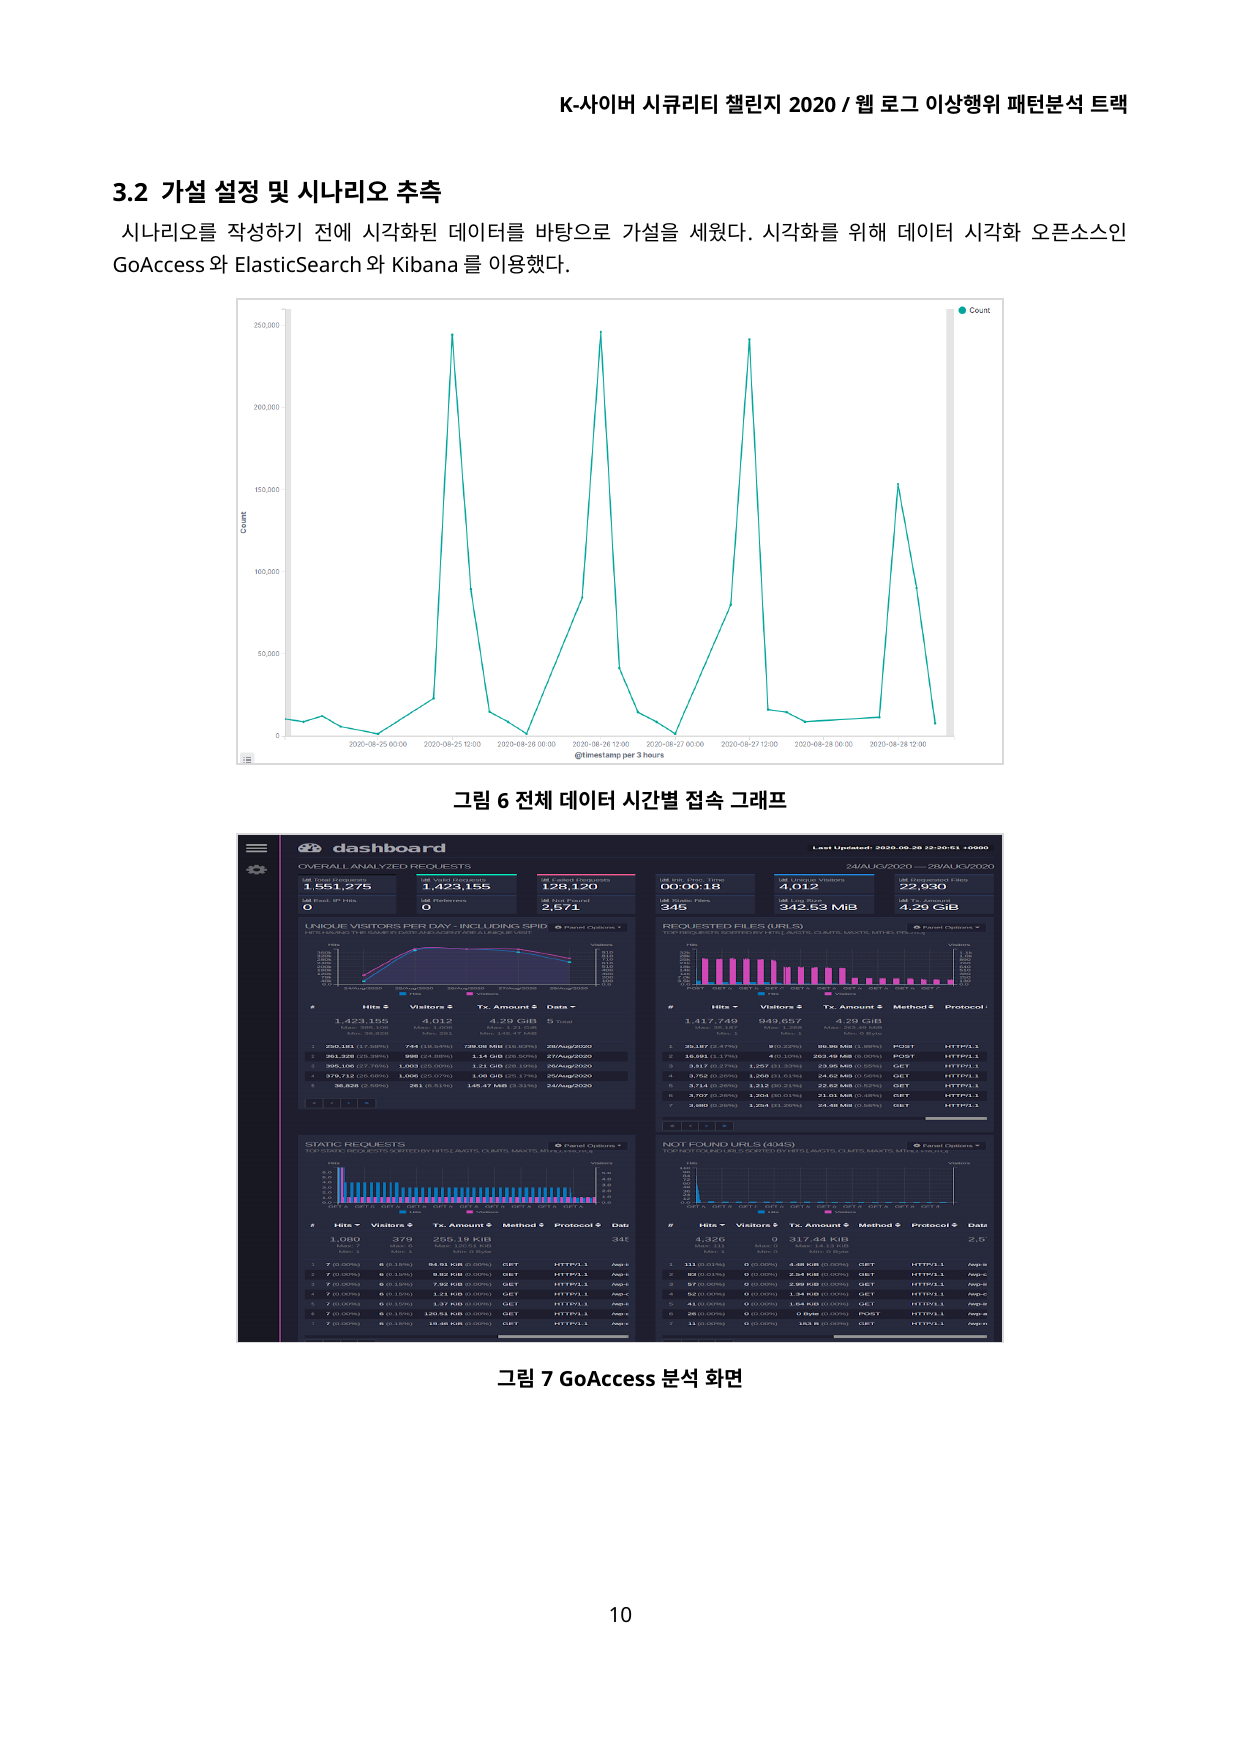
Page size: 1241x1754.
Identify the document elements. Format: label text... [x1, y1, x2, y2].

subtitle 3.2 가설 설정 및 시나리오 추측 [112, 173, 1128, 209]
text 시나리오를 작성하기 전에 시각화된 데이터를 바탕으로 가설을 세웠다. 시각화를 위해 데이터 시각화 오픈소스인 GoAccess와 ElasticSearch와 Kibana를 이용했다. [112, 216, 1128, 279]
picture [238, 835, 1002, 1342]
picture [238, 300, 1002, 763]
